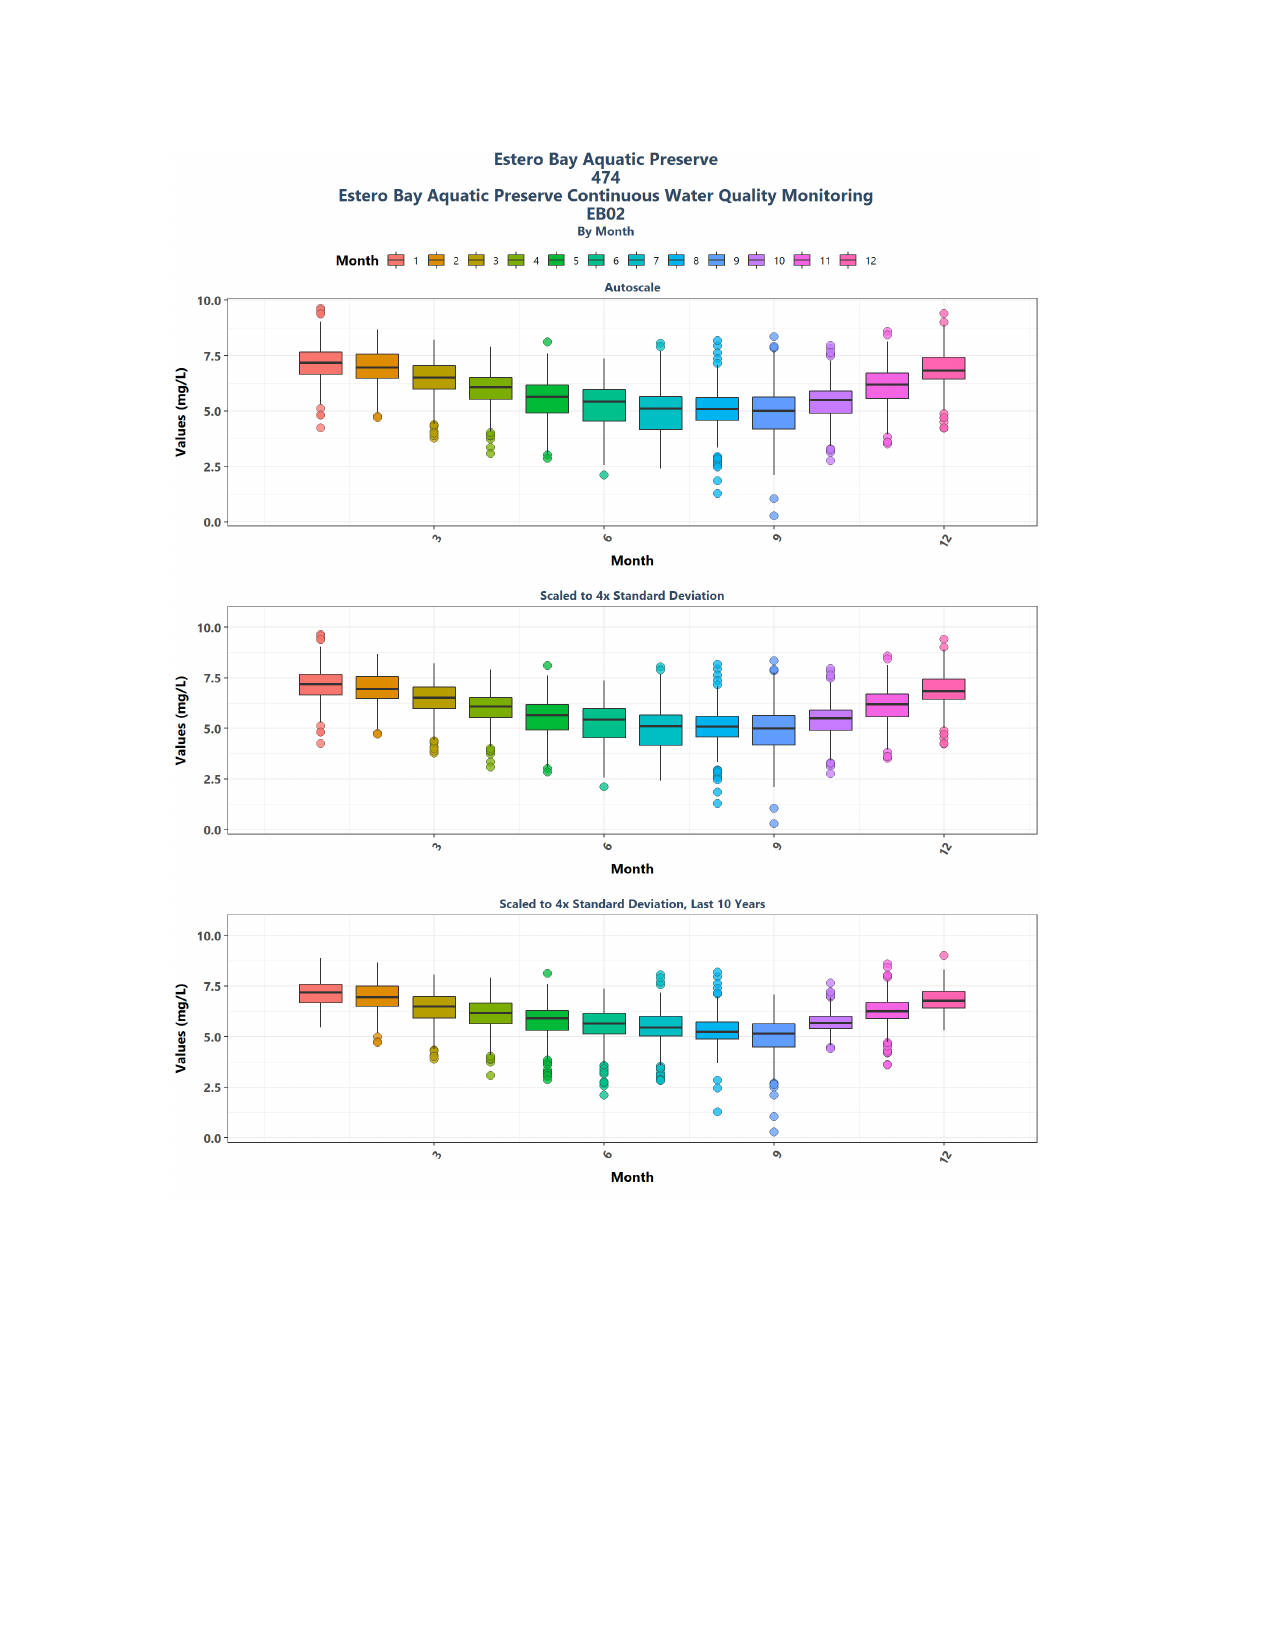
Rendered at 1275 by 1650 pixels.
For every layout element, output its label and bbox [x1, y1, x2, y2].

picture [168, 150, 1044, 1200]
